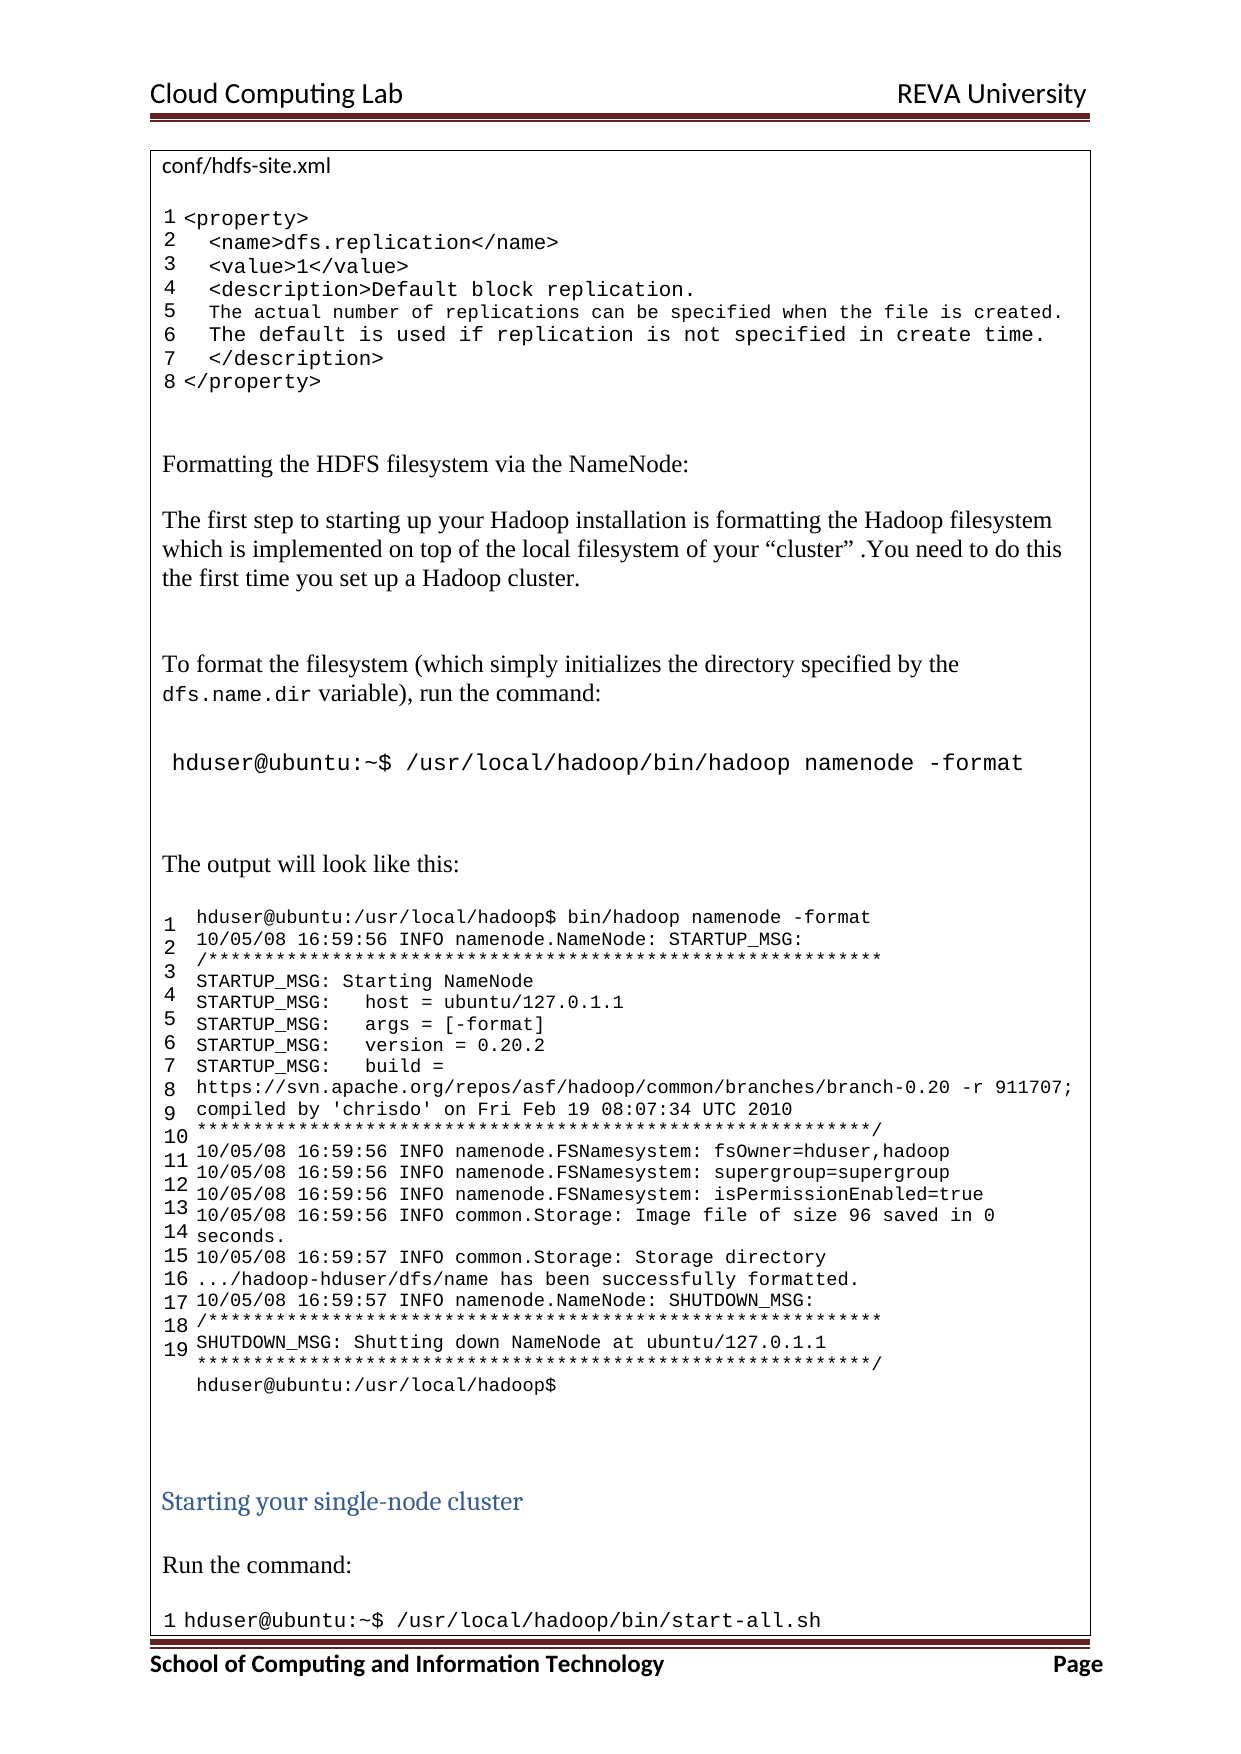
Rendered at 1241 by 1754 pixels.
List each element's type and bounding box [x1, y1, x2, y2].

table_cell [151, 151, 1090, 1635]
